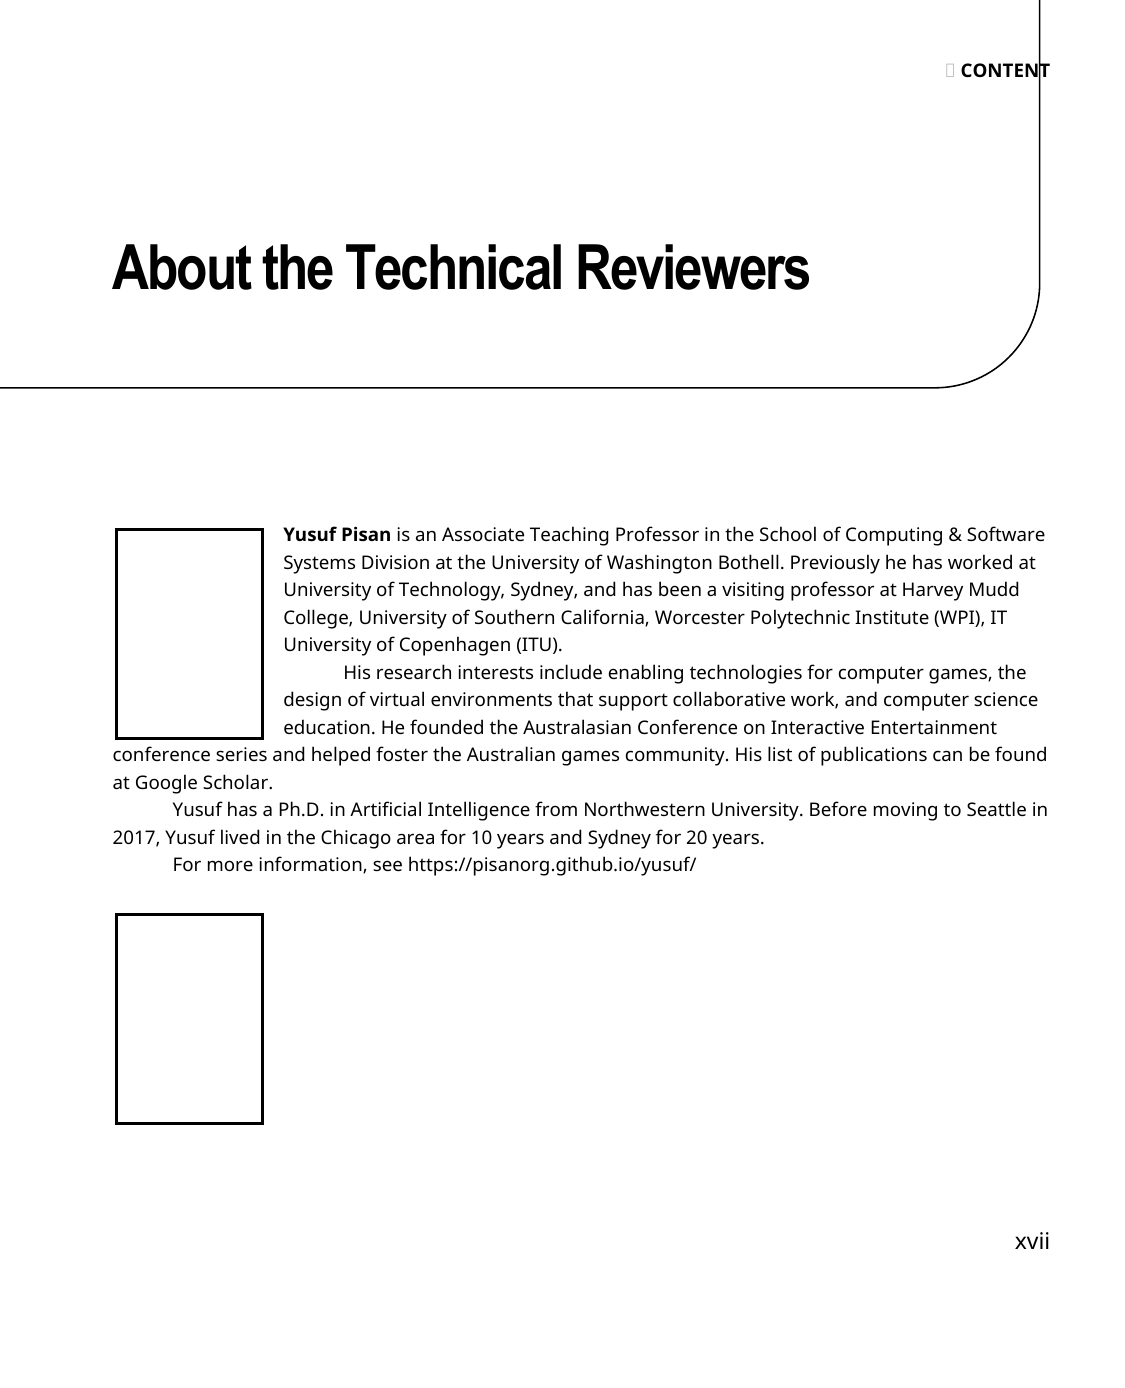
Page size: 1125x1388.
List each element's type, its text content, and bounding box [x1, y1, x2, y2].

text For more information, see https://pisanorg.github.io/yusuf/ [112, 852, 1050, 877]
text About the Technical Reviewers [112, 231, 1050, 303]
text His research interests include enabling technologies for computer games, the design of virtual environments that support collaborative work, and computer science education. He founded the Australasian Conference on Interactive Entertainment conference series and helped foster the Australian games community. His list of publications can be found at Google Scholar. [112, 659, 1050, 795]
text Yusuf Pisan is an Associate Teaching Professor in the School of Computing & Software Systems Division at the University of Washington Bothell. Previously he has worked at University of Technology, Sydney, and has been a visiting professor at Harvey Mudd College, University of Southern California, Worcester Polytechnic Institute (WPI), IT University of Copenhagen (ITU). [112, 522, 1050, 657]
text Yusuf has a Ph.D. in Artificial Intelligence from Northwestern University. Before moving to Seattle in 2017, Yusuf lived in the Chicago area for 10 years and Sydney for 20 years. [112, 797, 1050, 850]
